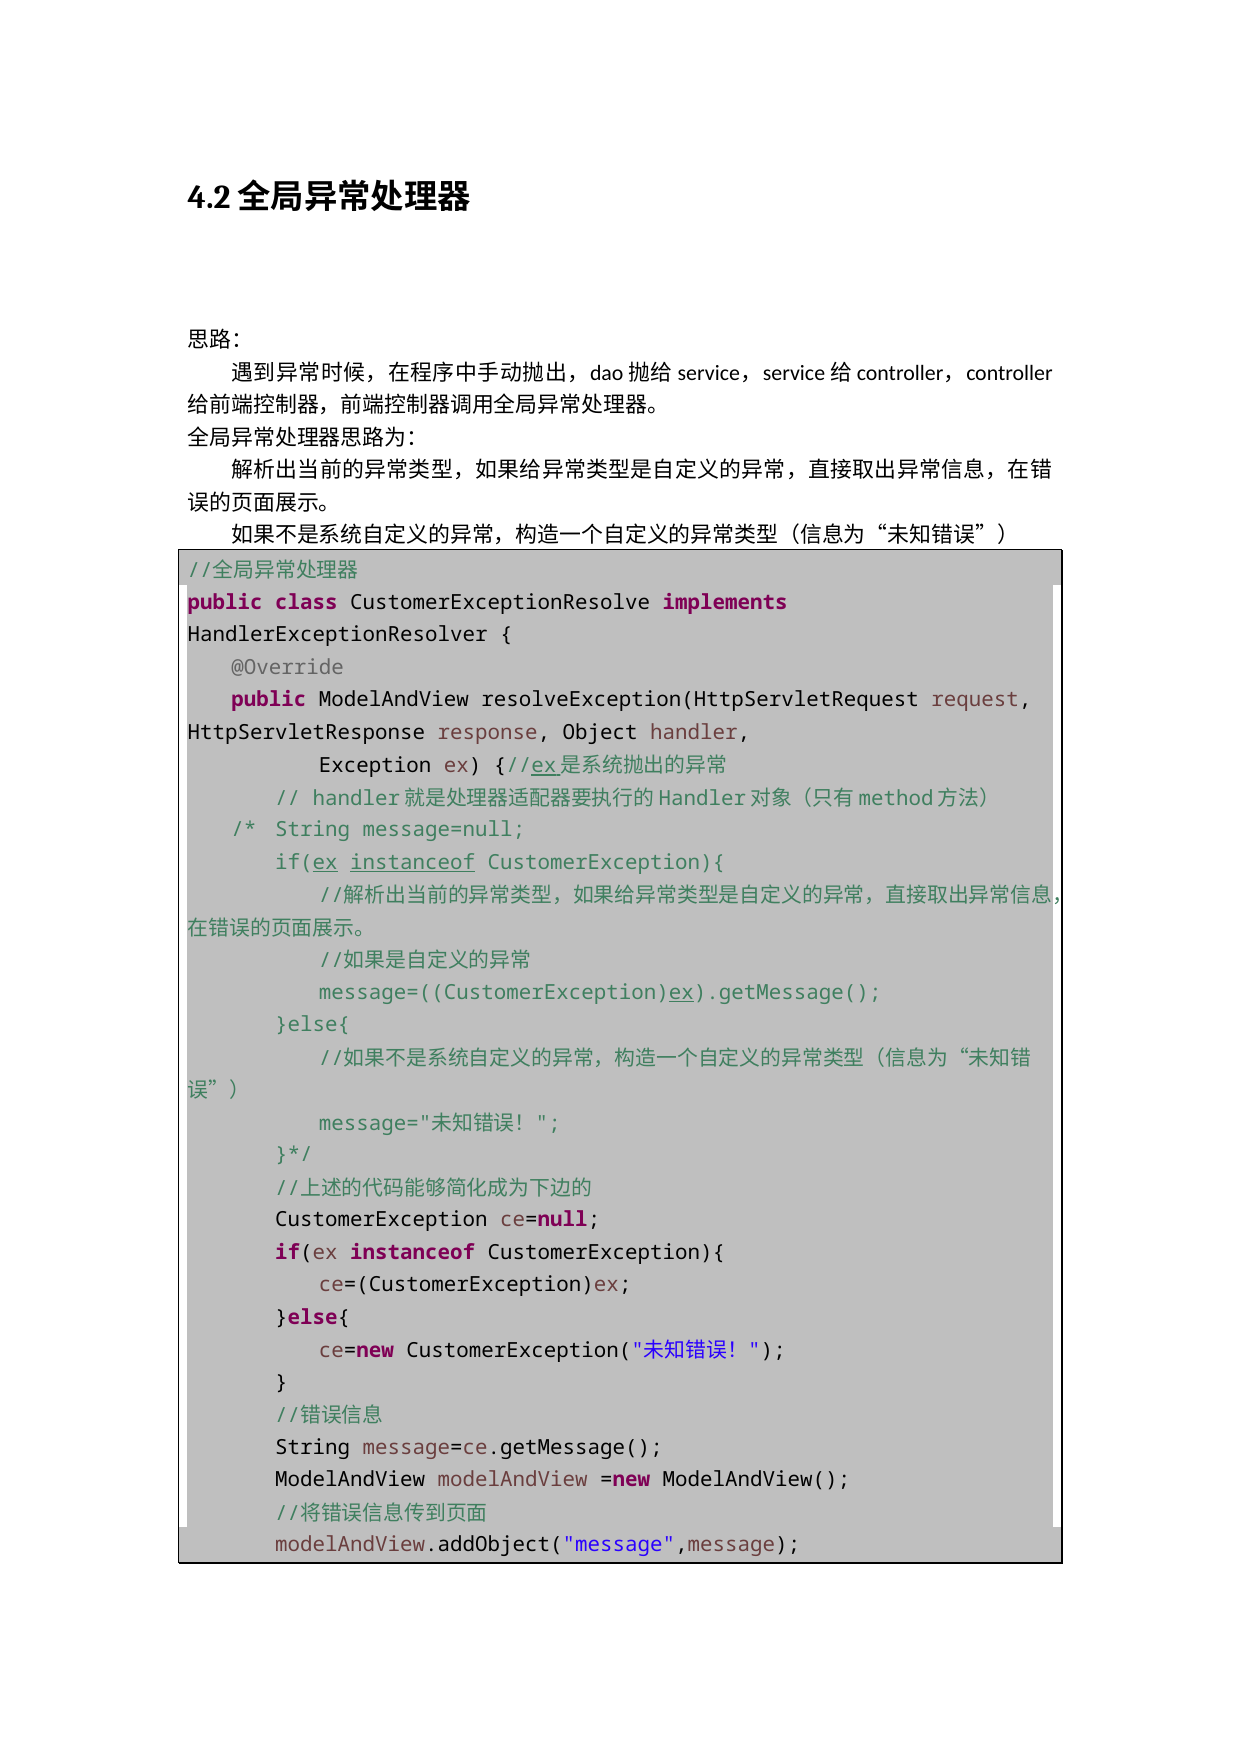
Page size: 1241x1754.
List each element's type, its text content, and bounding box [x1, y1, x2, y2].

text modelAndView.addObject("message",message); [179, 1524, 1061, 1562]
text }else{ [187, 1300, 1053, 1332]
text ce=new CustomerException("未知错误！"); [187, 1332, 1053, 1365]
text if(ex instanceof CustomerException){ [187, 845, 1053, 877]
text 如果不是系统自定义的异常，构造一个自定义的异常类型（信息为“未知错误”） [187, 517, 1053, 549]
text }*/ [187, 1137, 1053, 1170]
text if(ex instanceof CustomerException){ [187, 1235, 1053, 1267]
text } [187, 1365, 1053, 1397]
text //如果不是系统自定义的异常，构造一个自定义的异常类型（信息为“未知错误”） [187, 1040, 1053, 1105]
text //全局异常处理器 [179, 550, 1061, 585]
text //将错误信息传到页面 [187, 1495, 1053, 1524]
text @Override [187, 650, 1053, 682]
text //解析出当前的异常类型，如果给异常类型是自定义的异常，直接取出异常信息，在错误的页面展示。 [187, 877, 1053, 942]
text CustomerException ce=null; [187, 1202, 1053, 1235]
text //错误信息 [187, 1397, 1053, 1430]
text String message=ce.getMessage(); [187, 1430, 1053, 1462]
text 全局异常处理器思路为： [187, 419, 1053, 452]
text message="未知错误！"; [187, 1105, 1053, 1137]
text /* String message=null; [187, 812, 1053, 845]
text message=((CustomerException)ex).getMessage(); [187, 975, 1053, 1007]
text }else{ [187, 1007, 1053, 1040]
text 遇到异常时候，在程序中手动抛出，dao抛给service，service给controller，controller给前端控制器，前端控制器调用全局异常处理器。 [187, 354, 1053, 419]
text public class CustomerExceptionResolve implements HandlerExceptionResolver { [187, 585, 1053, 650]
text 思路： [187, 322, 1053, 354]
text 解析出当前的异常类型，如果给异常类型是自定义的异常，直接取出异常信息，在错误的页面展示。 [187, 452, 1053, 517]
text //上述的代码能够简化成为下边的 [187, 1170, 1053, 1202]
text ce=(CustomerException)ex; [187, 1267, 1053, 1300]
text ModelAndView modelAndView =new ModelAndView(); [187, 1462, 1053, 1495]
text //如果是自定义的异常 [187, 942, 1053, 975]
subtitle 4.2全局异常处理器 [187, 162, 1053, 227]
text Exception ex) {//ex是系统抛出的异常 [187, 747, 1053, 780]
text public ModelAndView resolveException(HttpServletRequest request, HttpServletResponse response, Object handler, [187, 682, 1053, 747]
text // handler就是处理器适配器要执行的Handler对象（只有method方法） [187, 780, 1053, 812]
